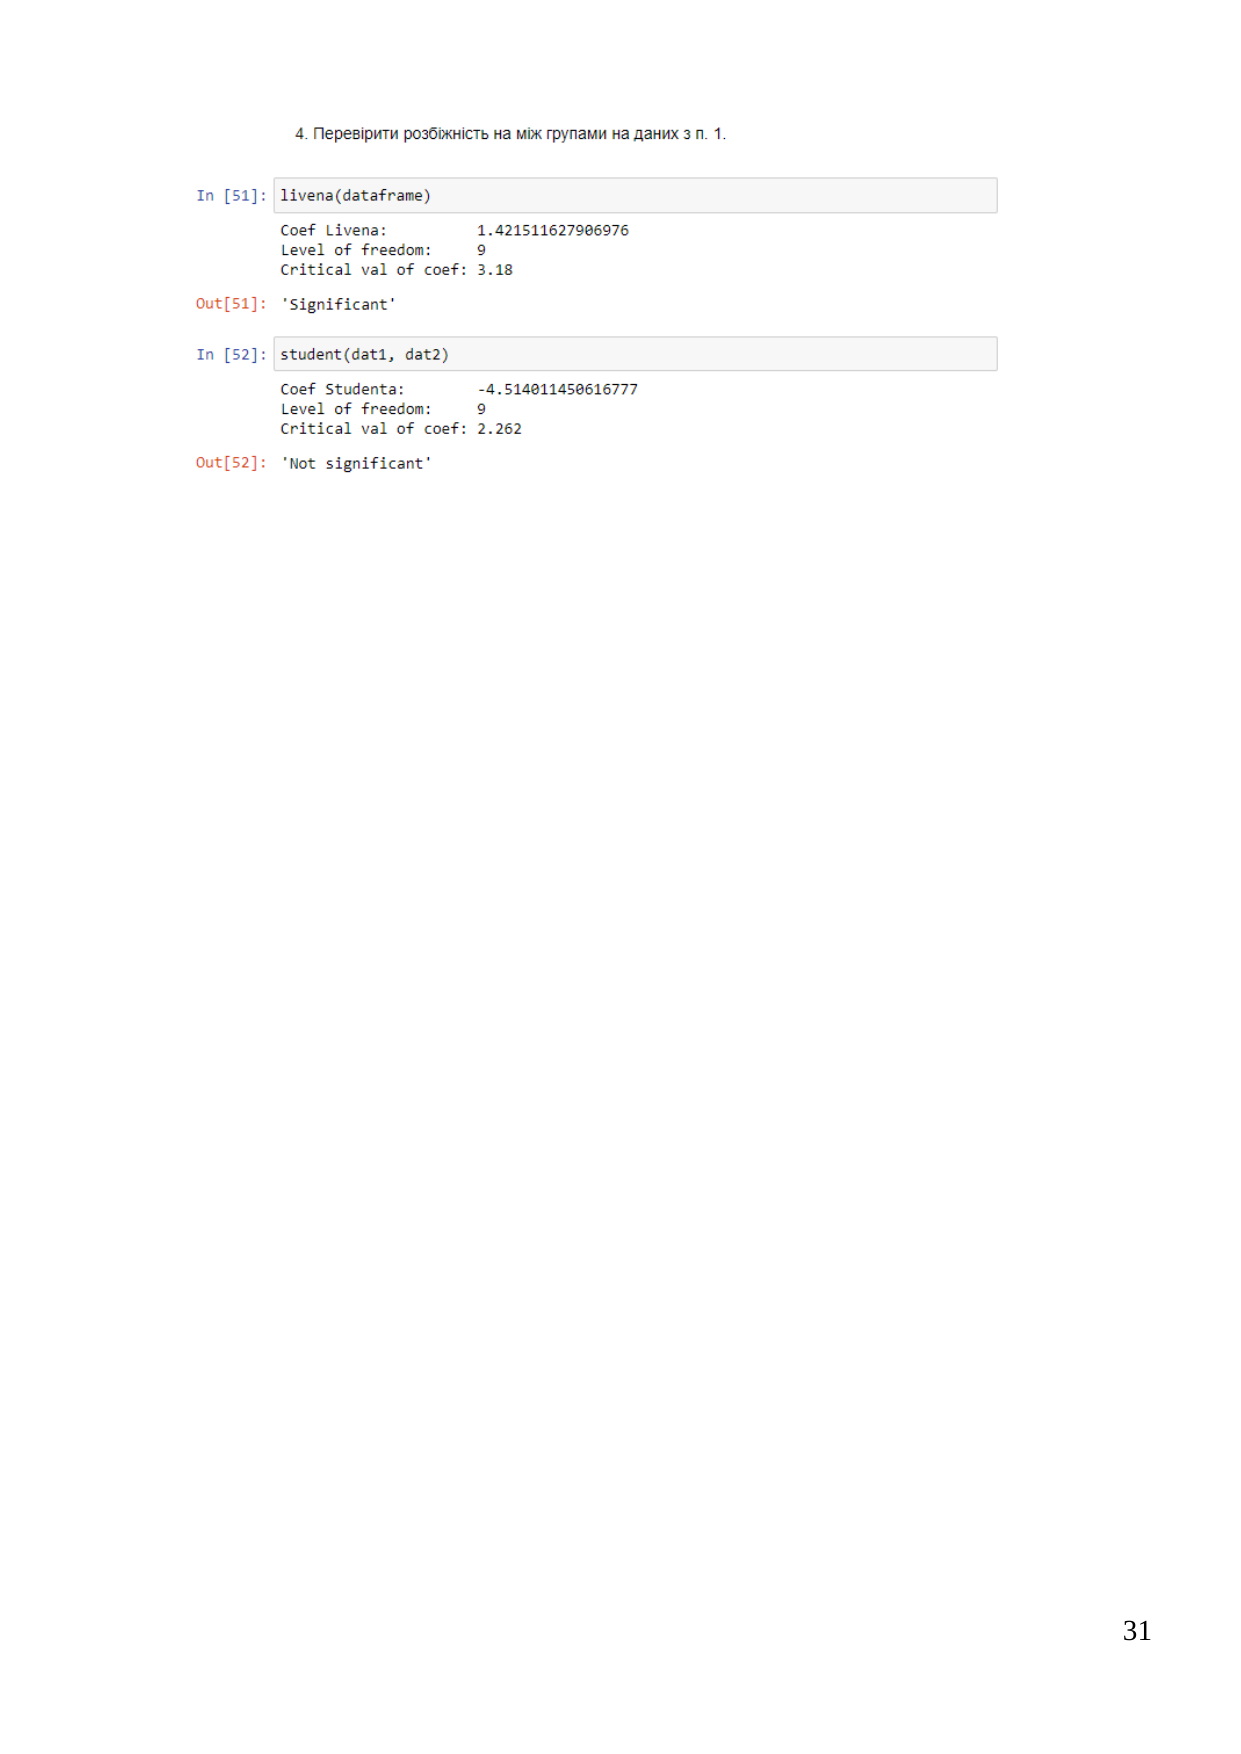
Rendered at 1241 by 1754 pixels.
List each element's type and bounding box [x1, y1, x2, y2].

picture [177, 118, 1018, 476]
